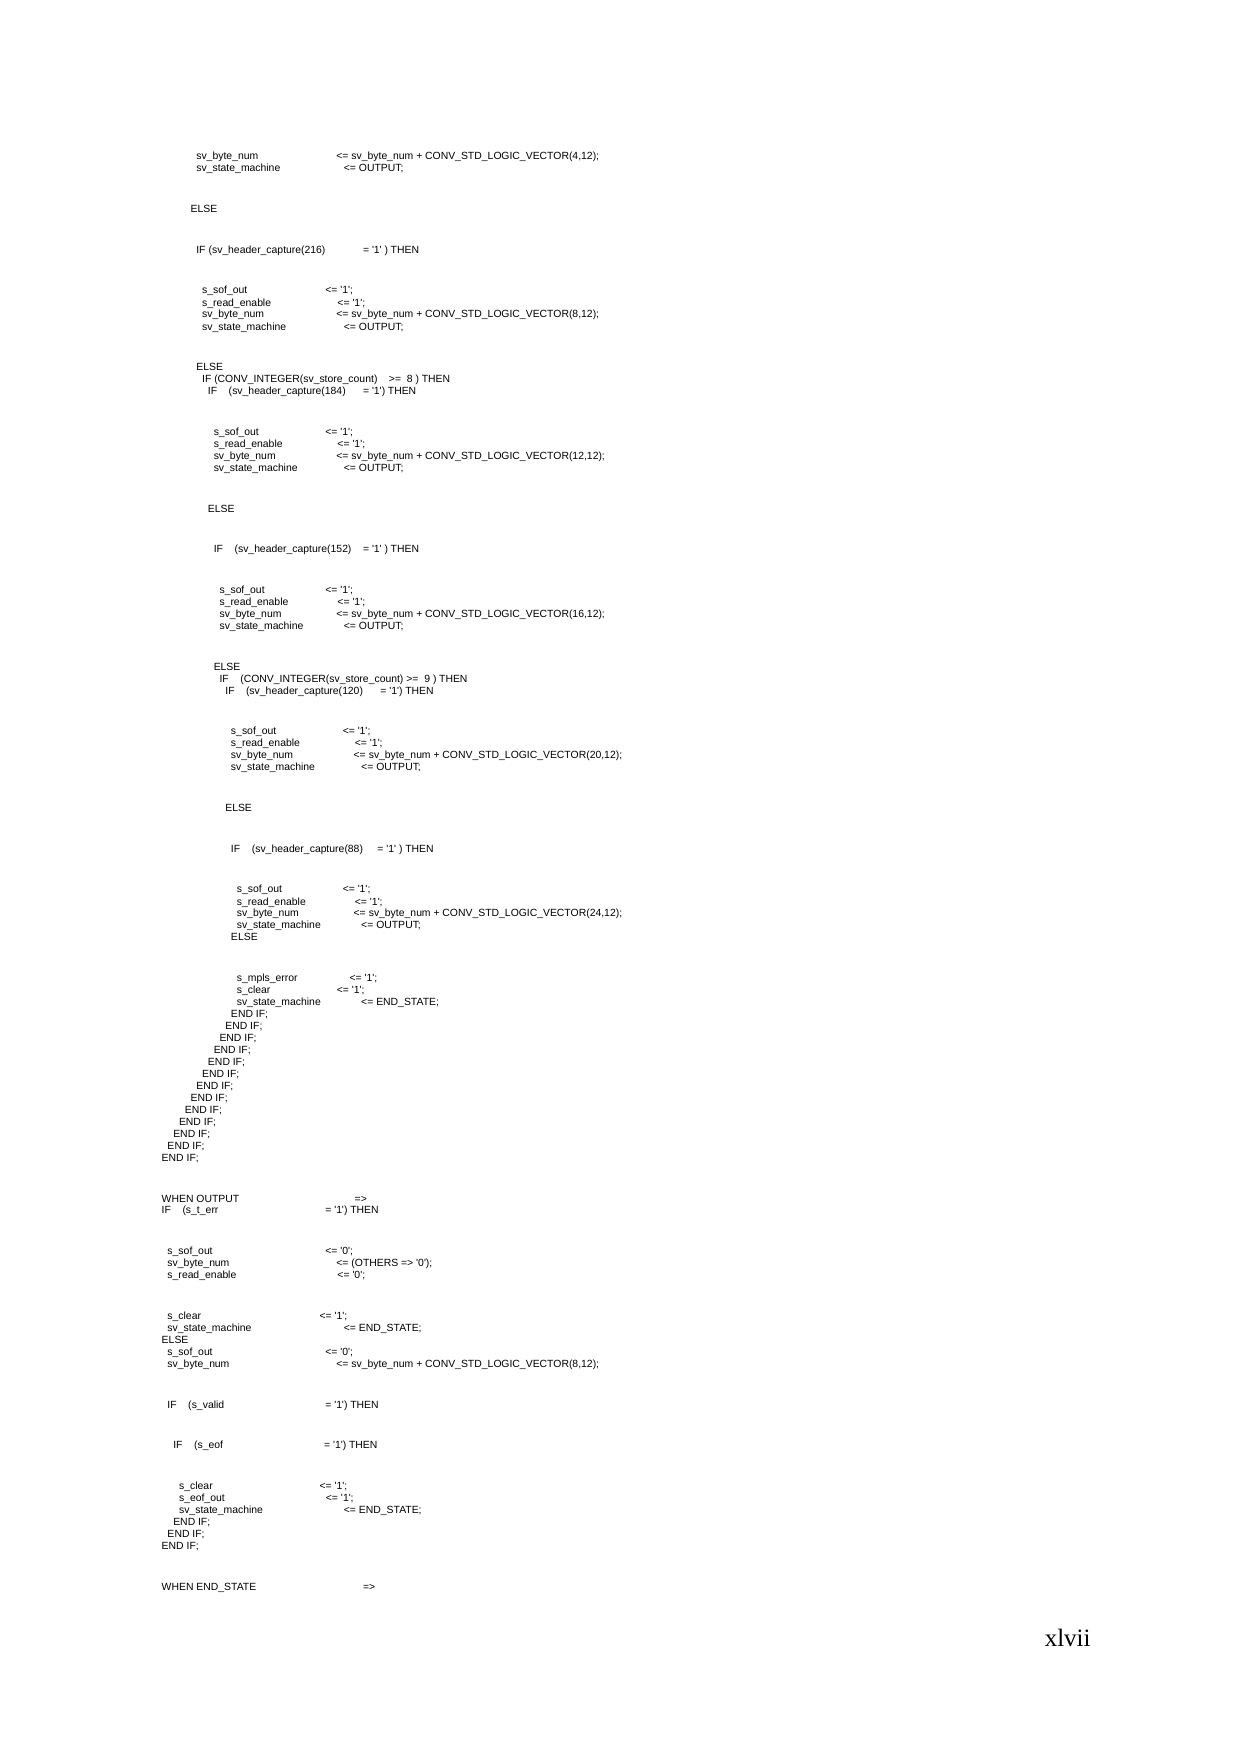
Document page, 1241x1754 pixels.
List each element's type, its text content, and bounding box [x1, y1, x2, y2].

text s_clear <= '1'; [150, 1309, 1090, 1322]
text END IF; [150, 1539, 1090, 1552]
text sv_state_machine <= OUTPUT; [150, 619, 1090, 632]
text ELSE [150, 1333, 1090, 1346]
text END IF; [150, 1103, 1090, 1116]
text END IF; [150, 1079, 1090, 1092]
